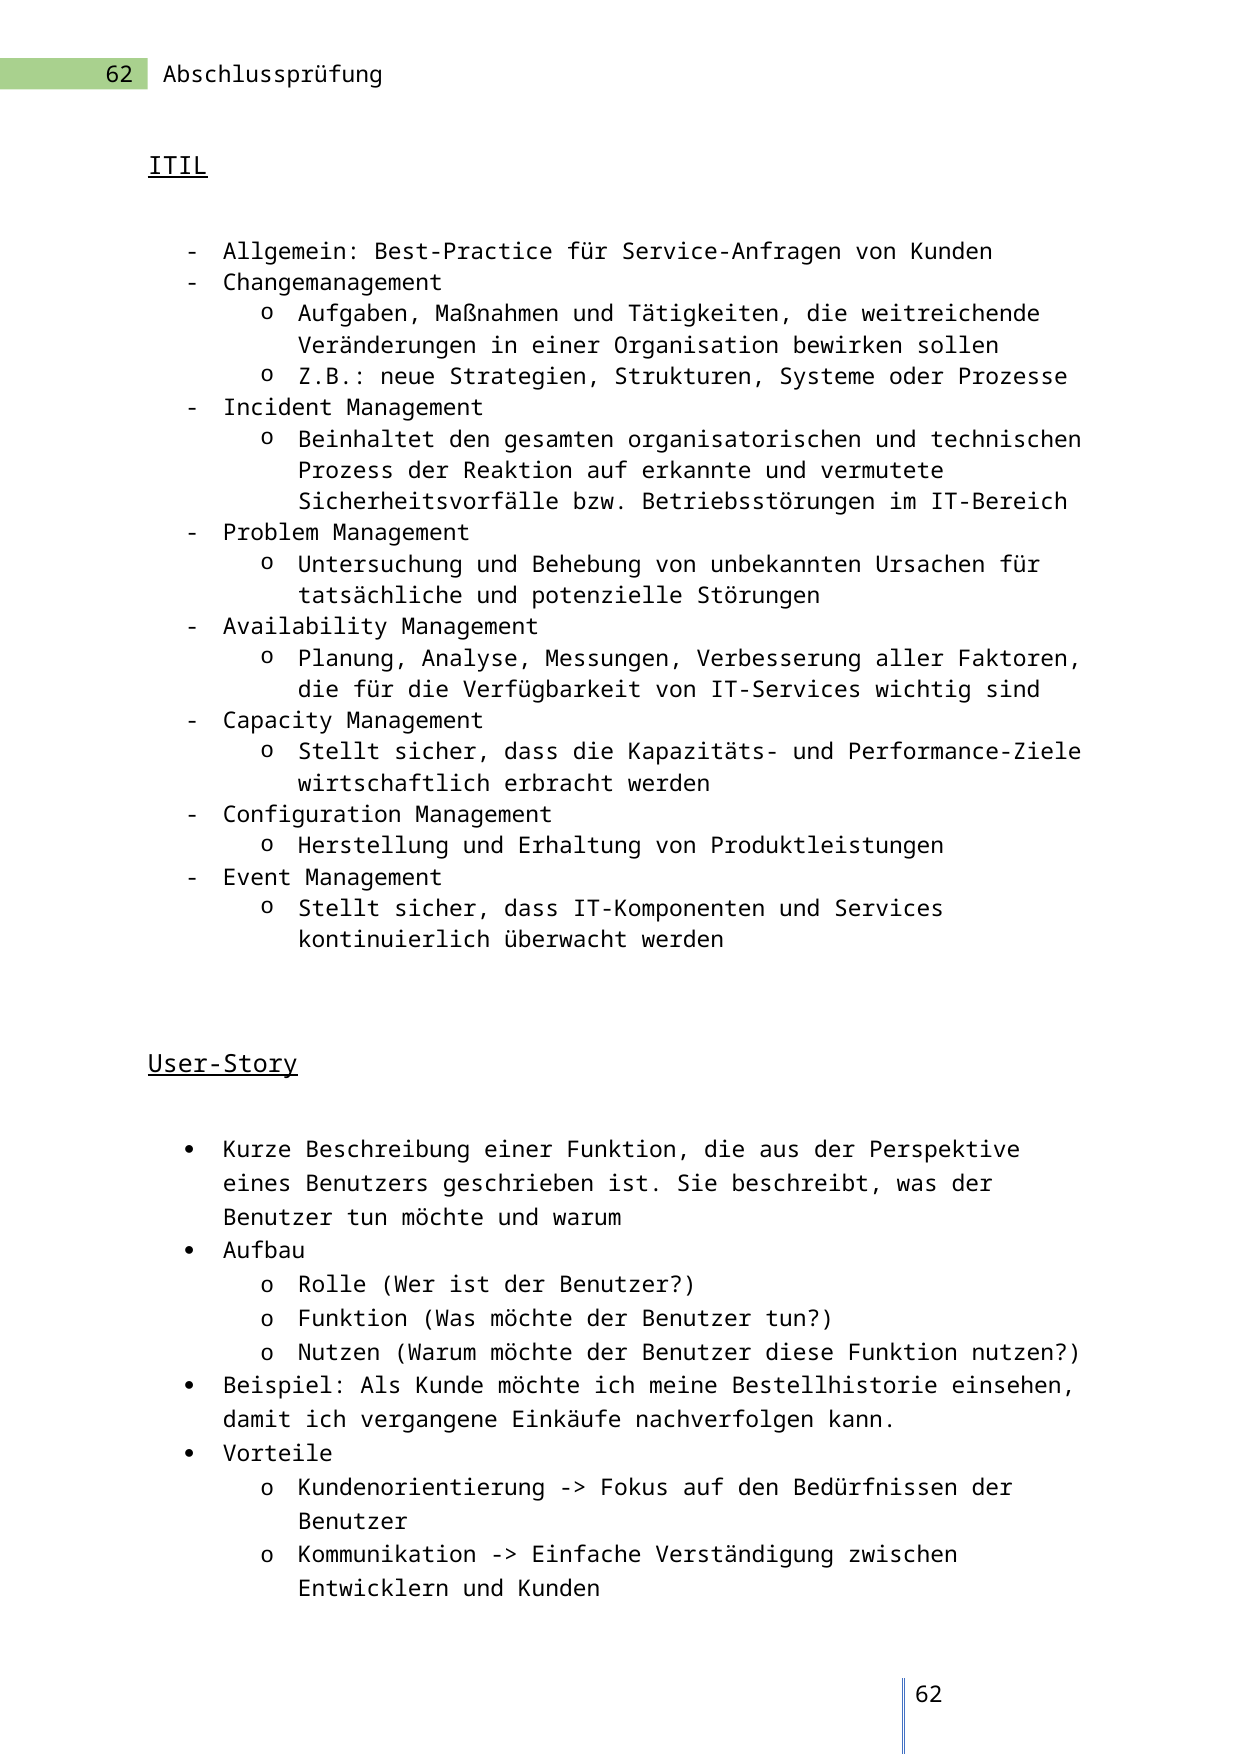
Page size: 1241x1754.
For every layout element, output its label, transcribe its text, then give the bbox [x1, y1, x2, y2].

list Rolle (Wer ist der Benutzer?) [260, 1268, 1093, 1299]
list Changemanagement [185, 266, 1093, 297]
list Untersuchung und Behebung von unbekannten Ursachen für tatsächliche und potenzielle Störungen [260, 548, 1093, 610]
list Incident Management [185, 391, 1093, 422]
list Problem Management [185, 516, 1093, 548]
subtitle ITIL [148, 148, 1093, 182]
list Herstellung und Erhaltung von Produktleistungen [260, 829, 1093, 861]
list Kundenorientierung -> Fokus auf den Bedürfnissen der Benutzer [260, 1471, 1093, 1536]
list Stellt sicher, dass IT-Komponenten und Services kontinuierlich überwacht werden [260, 892, 1093, 954]
list Configuration Management [185, 798, 1093, 829]
list Funktion (Was möchte der Benutzer tun?) [260, 1302, 1093, 1333]
list Kommunikation -> Einfache Verständigung zwischen Entwicklern und Kunden [260, 1538, 1093, 1603]
list Aufgaben, Maßnahmen und Tätigkeiten, die weitreichende Veränderungen in einer Organisation bewirken sollen [260, 297, 1093, 360]
list Beinhaltet den gesamten organisatorischen und technischen Prozess der Reaktion auf erkannte und vermutete Sicherheitsvorfälle bzw. Betriebsstörungen im IT-Bereich [260, 422, 1093, 516]
list Event Management [185, 861, 1093, 892]
list Z.B.: neue Strategien, Strukturen, Systeme oder Prozesse [260, 360, 1093, 391]
list Aufbau [185, 1234, 1093, 1265]
list Nutzen (Warum möchte der Benutzer diese Funktion nutzen?) [260, 1336, 1093, 1367]
list Stellt sicher, dass die Kapazitäts- und Performance-Ziele wirtschaftlich erbracht werden [260, 735, 1093, 798]
list Capacity Management [185, 704, 1093, 735]
list Planung, Analyse, Messungen, Verbesserung aller Faktoren, die für die Verfügbarkeit von IT-Services wichtig sind [260, 641, 1093, 704]
list Allgemein: Best-Practice für Service-Anfragen von Kunden [185, 235, 1093, 266]
list Beispiel: Als Kunde möchte ich meine Bestellhistorie einsehen, damit ich vergangene Einkäufe nachverfolgen kann. [185, 1369, 1093, 1434]
list Availability Management [185, 610, 1093, 641]
list Vorteile [185, 1437, 1093, 1468]
list Kurze Beschreibung einer Funktion, die aus der Perspektive eines Benutzers geschrieben ist. Sie beschreibt, was der Benutzer tun möchte und warum [185, 1133, 1093, 1232]
subtitle User-Story [148, 1046, 1093, 1080]
